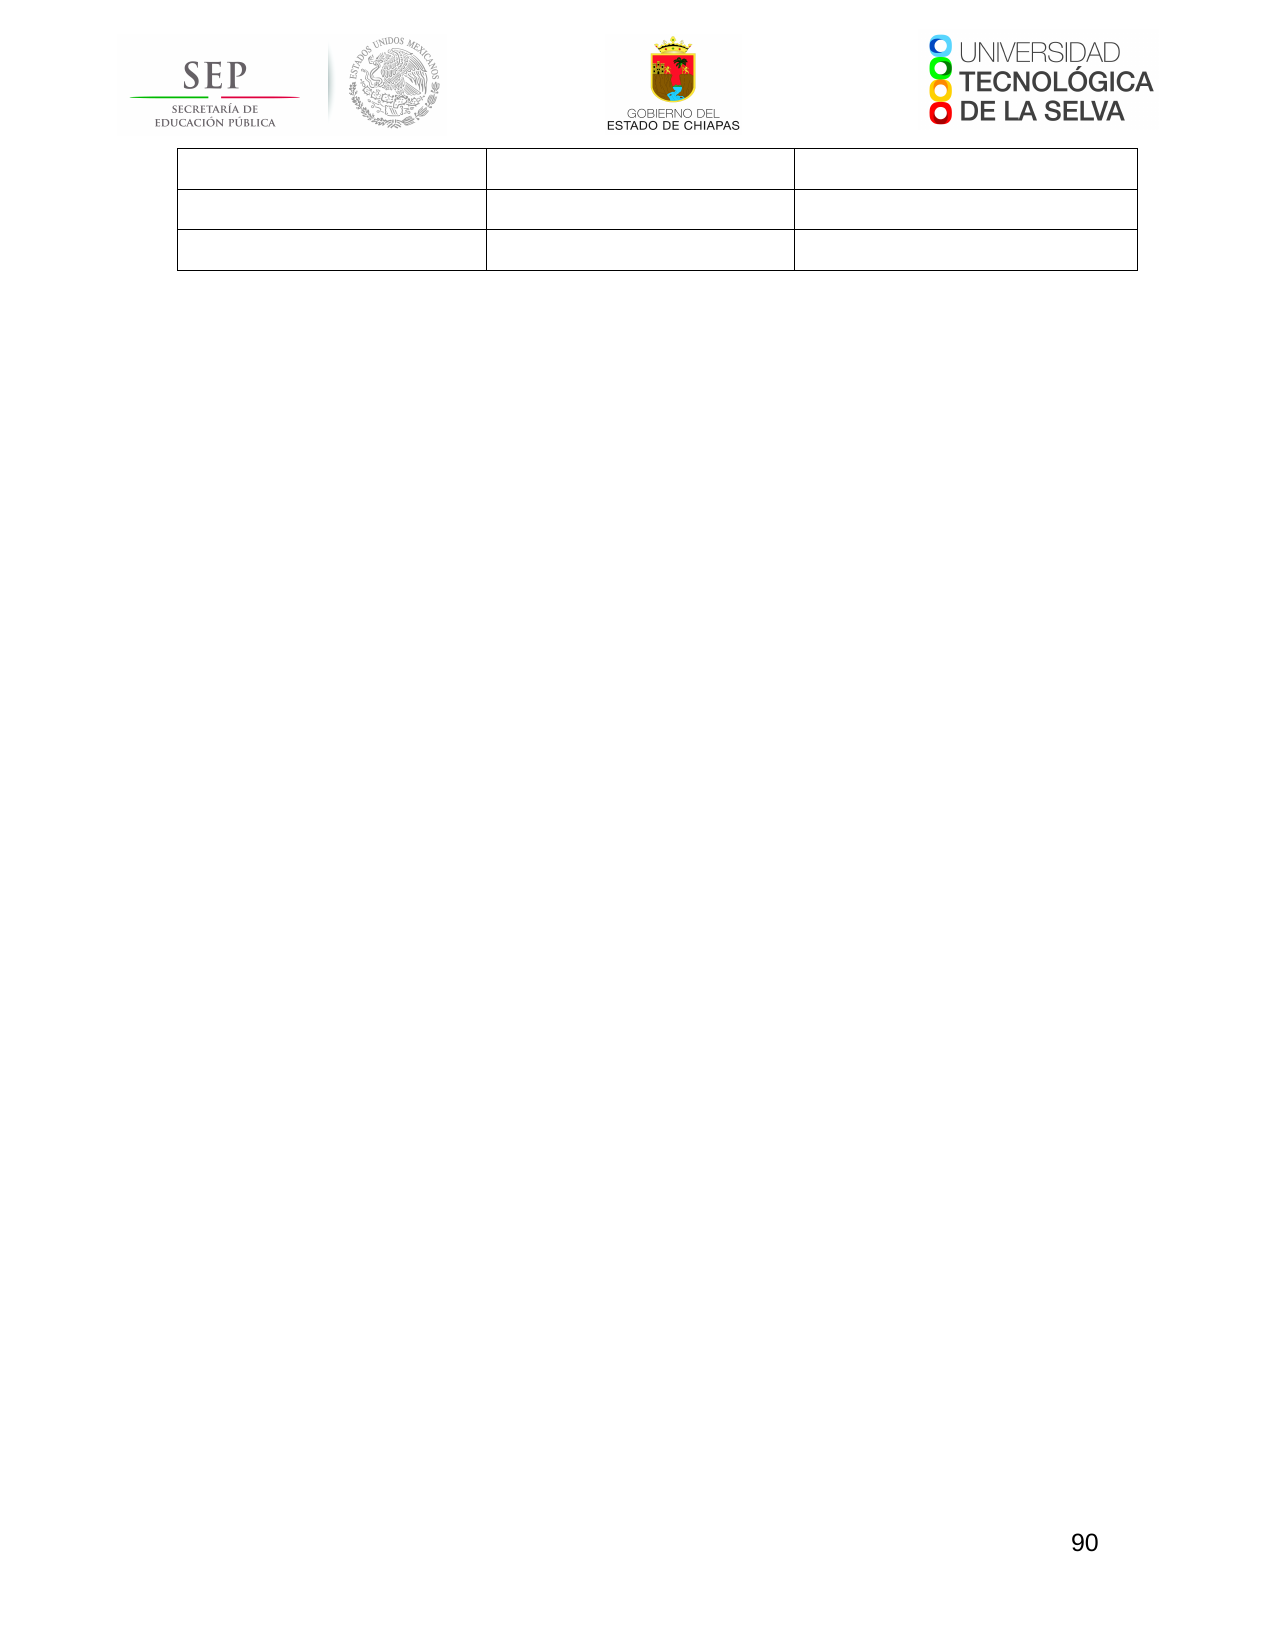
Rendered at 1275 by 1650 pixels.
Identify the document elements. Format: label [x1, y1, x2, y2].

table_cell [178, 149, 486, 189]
picture [604, 34, 743, 135]
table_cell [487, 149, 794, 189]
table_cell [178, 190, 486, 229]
picture [117, 34, 448, 136]
picture [918, 29, 1159, 130]
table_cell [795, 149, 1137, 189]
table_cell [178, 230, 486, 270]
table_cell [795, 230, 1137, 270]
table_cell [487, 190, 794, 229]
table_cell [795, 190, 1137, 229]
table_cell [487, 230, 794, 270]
